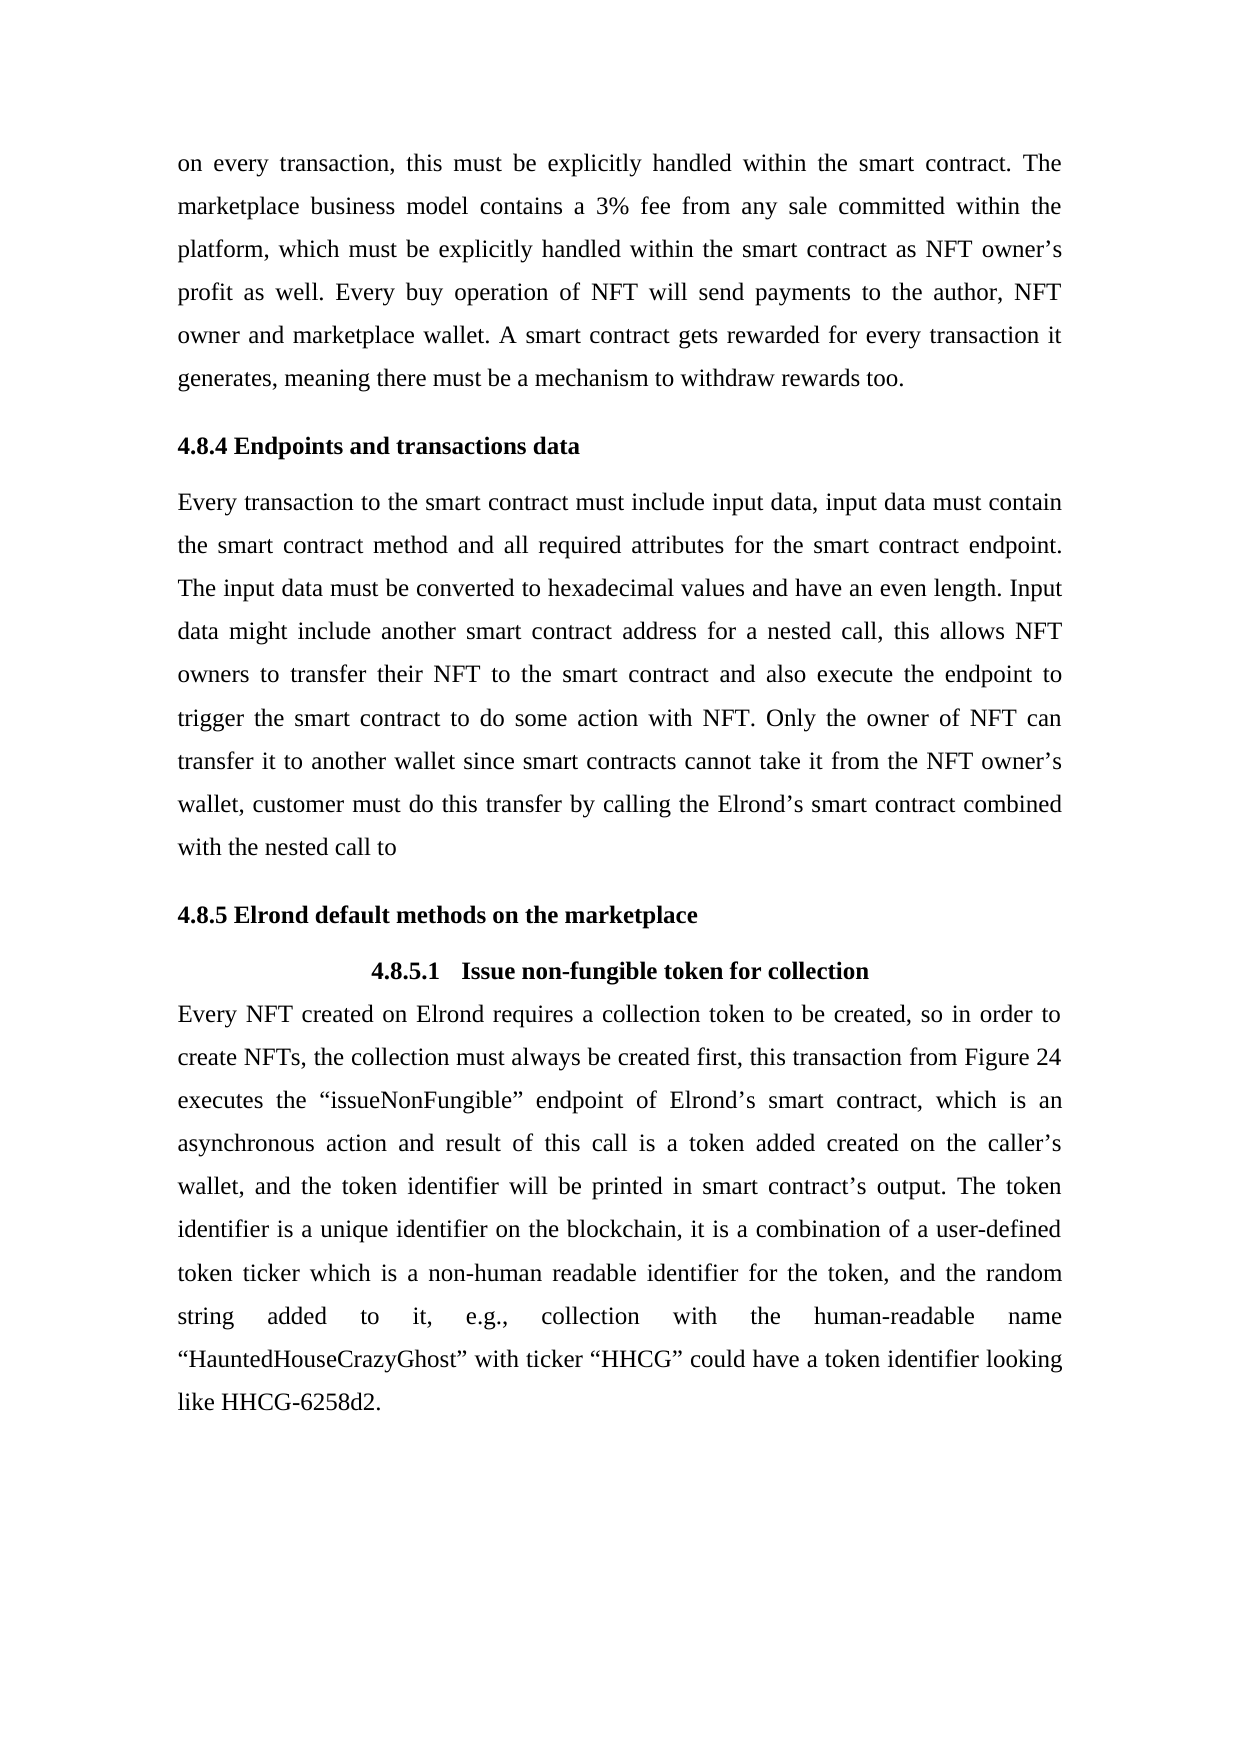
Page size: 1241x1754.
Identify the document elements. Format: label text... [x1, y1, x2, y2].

subtitle Issue non-fungible token for collection [177, 956, 1063, 984]
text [177, 148, 1063, 392]
text Every transaction to the smart contract must include input data, input data must contain the smart contract method and all required attributes for the smart contract endpoint. The input data must be converted to hexadecimal values and have an even length. Input data might include another smart contract address for a nested call, this allows NFT owners to transfer their NFT to the smart contract and also execute the endpoint to trigger the smart contract to do some action with NFT. Only the owner of NFT can transfer it to another wallet since smart contracts cannot take it from the NFT owner’s wallet, customer must do this transfer by calling the Elrond’s smart contract combined with the nested call to [177, 487, 1063, 861]
subtitle Endpoints and transactions data [177, 431, 1063, 460]
text Every NFT created on Elrond requires a collection token to be created, so in order to create NFTs, the collection must always be created first, this transaction from Figure 24 executes the “issueNonFungible” endpoint of Elrond’s smart contract, which is an asynchronous action and result of this call is a token added created on the caller’s wallet, and the token identifier will be printed in smart contract’s output. The token identifier is a unique identifier on the blockchain, it is a combination of a user-defined token ticker which is a non-human readable identifier for the token, and the random string added to it, e.g., collection with the human-readable name “HauntedHouseCrazyGhost” with ticker “HHCG” could have a token identifier looking like HHCG-6258d2. [177, 999, 1063, 1416]
subtitle Elrond default methods on the marketplace [177, 900, 1063, 929]
